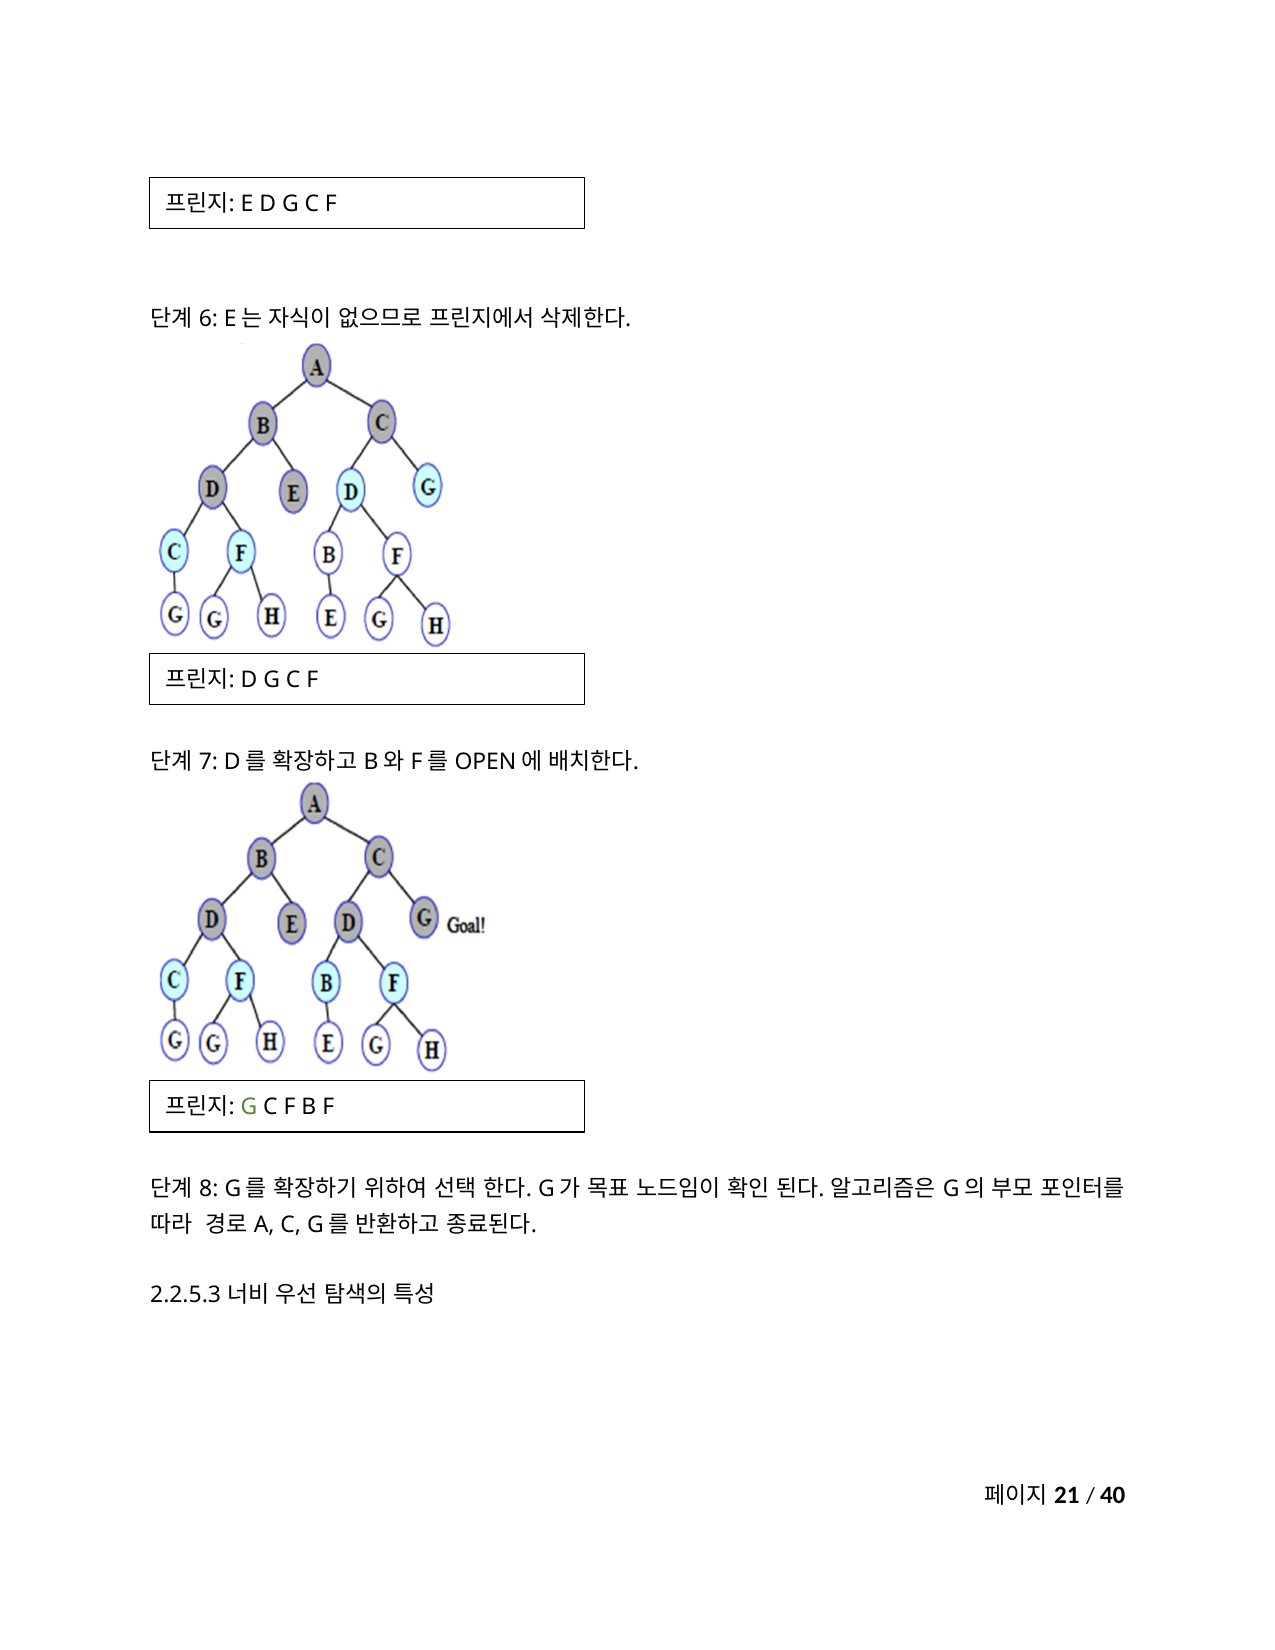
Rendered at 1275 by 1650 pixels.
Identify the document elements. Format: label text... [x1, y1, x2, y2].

text 단계 7: D를 확장하고 B와 F를 OPEN에 배치한다. [150, 743, 1125, 776]
text 단계 8: G를 확장하기 위하여 선택 한다. G가 목표 노드임이 확인 된다. 알고리즘은 G의 부모 포인터를 따라 경로 A, C, G를 반환하고 종료된다. [150, 1170, 1125, 1239]
text 단계 6: E는 자식이 없으므로 프린지에서 삭제한다. [150, 300, 1125, 333]
picture [150, 778, 486, 1079]
picture [150, 336, 456, 652]
text 2.2.5.3 너비 우선 탐색의 특성 [150, 1276, 1125, 1309]
